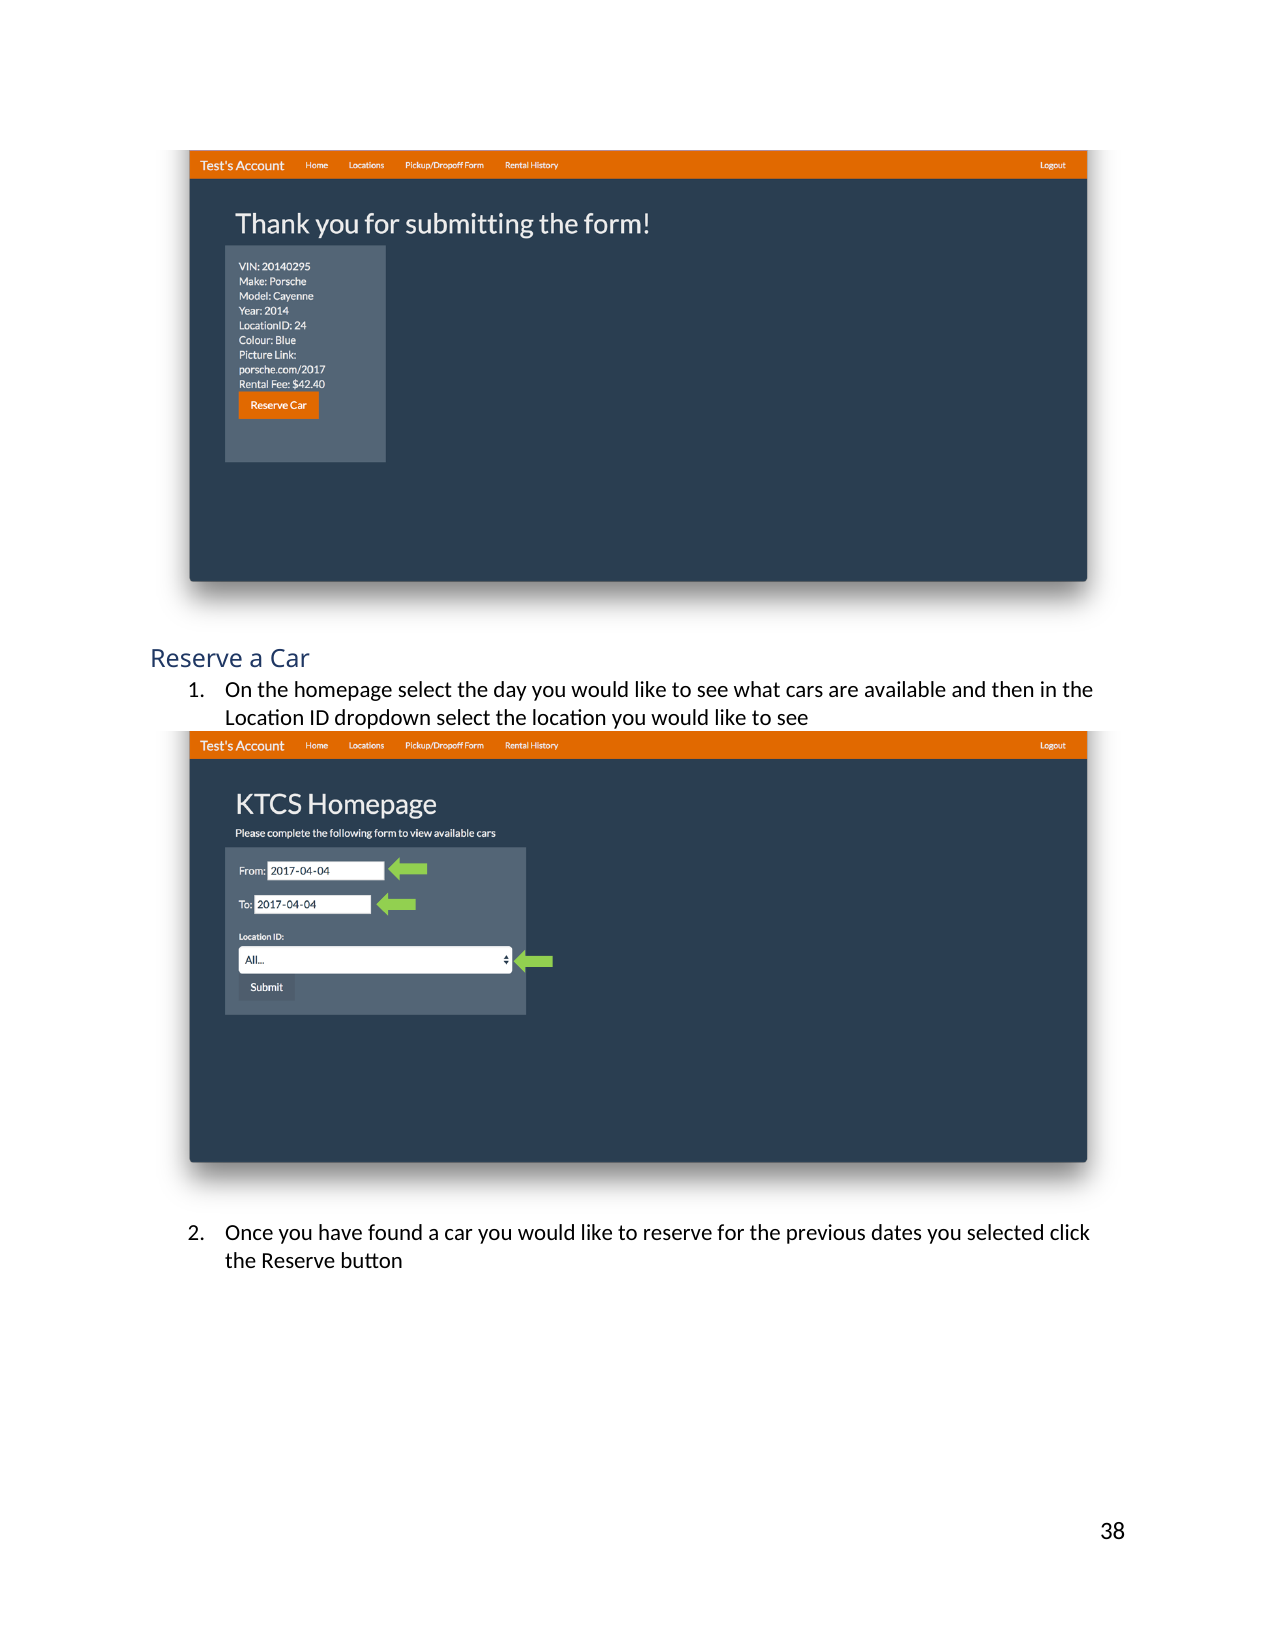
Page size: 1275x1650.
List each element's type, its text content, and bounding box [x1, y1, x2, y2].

subtitle Reserve a Car [150, 641, 1125, 675]
picture [150, 731, 1125, 1218]
picture [150, 150, 1125, 637]
list On the homepage select the day you would like to see what cars are available and then in the Location ID dropdown select the location you would like to see [187, 675, 1125, 731]
list Once you have found a car you would like to reserve for the previous dates you selected click the Reserve button [187, 1218, 1125, 1274]
